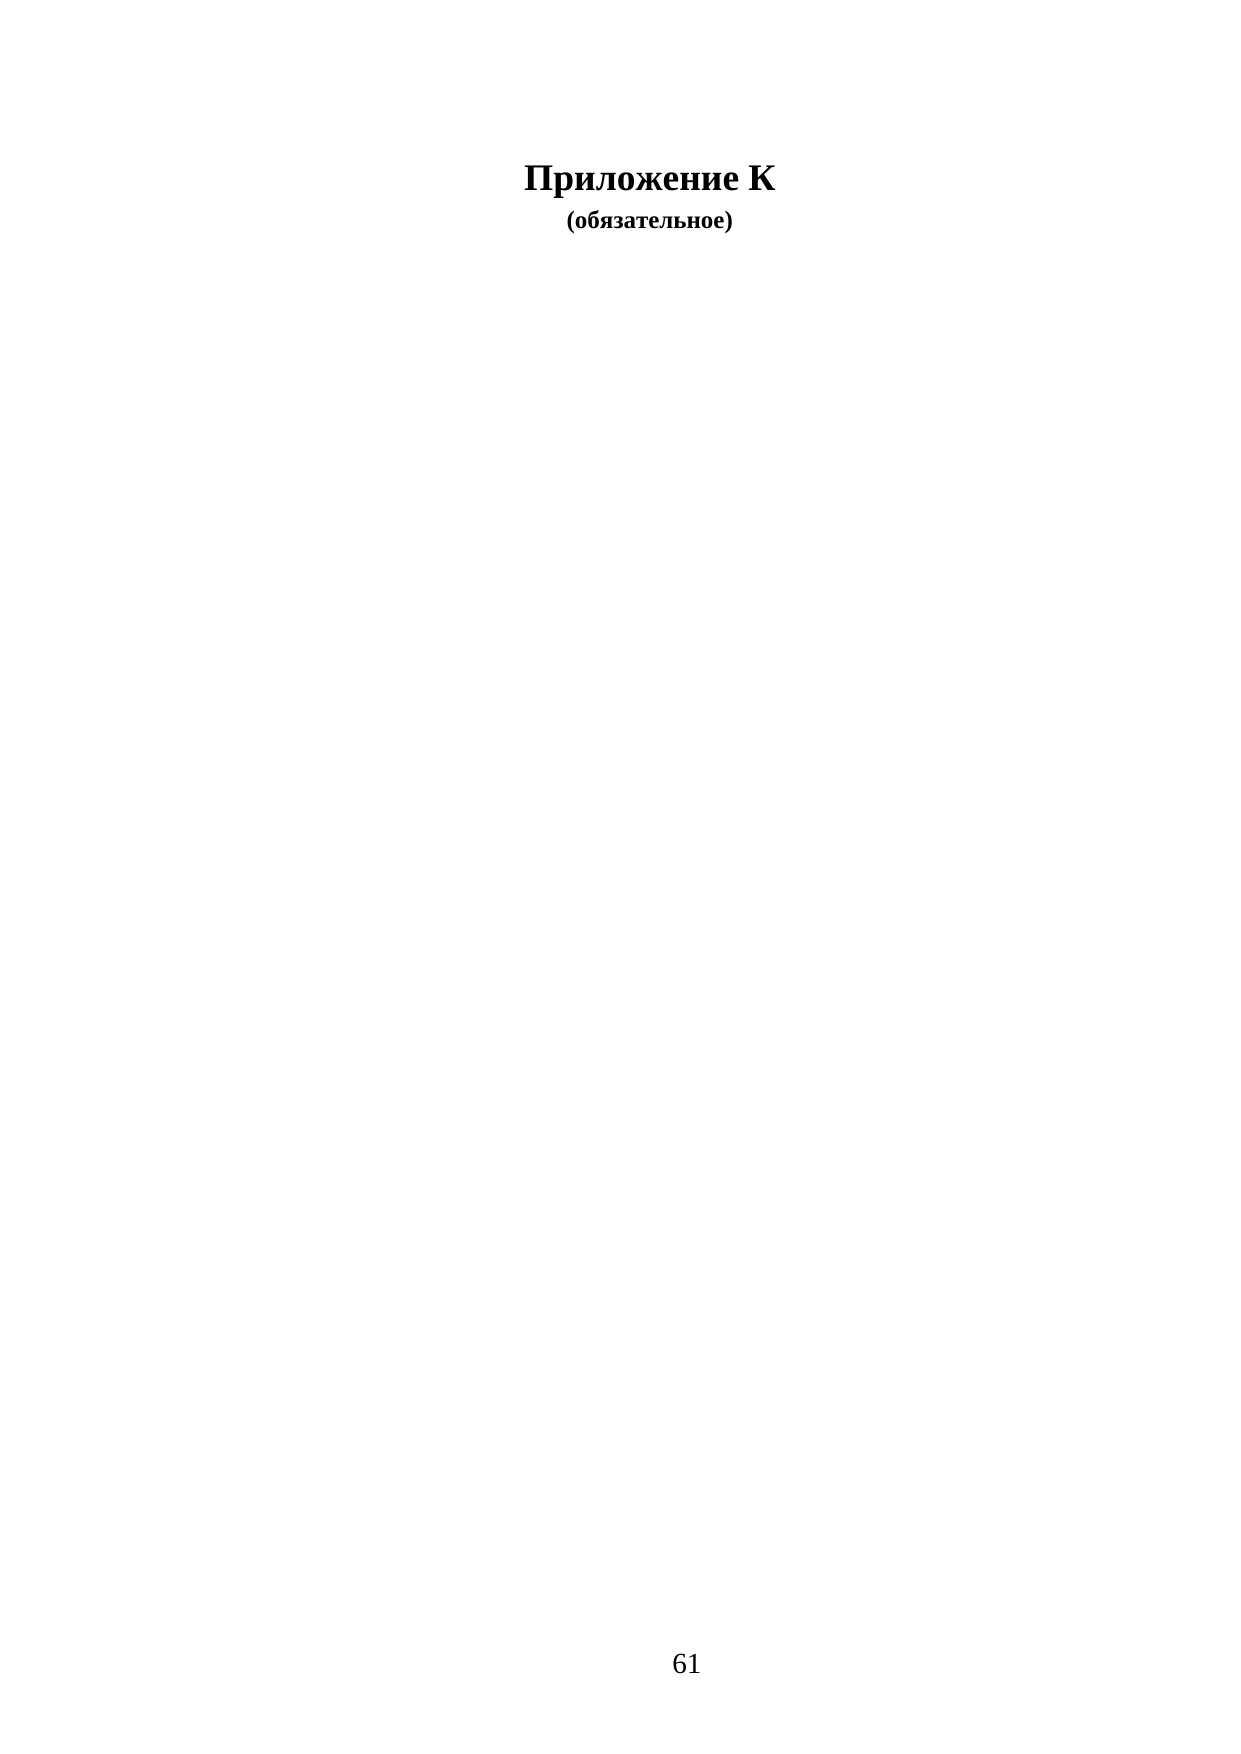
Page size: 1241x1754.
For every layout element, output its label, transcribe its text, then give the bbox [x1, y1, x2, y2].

text (обязательное) [118, 205, 1181, 234]
